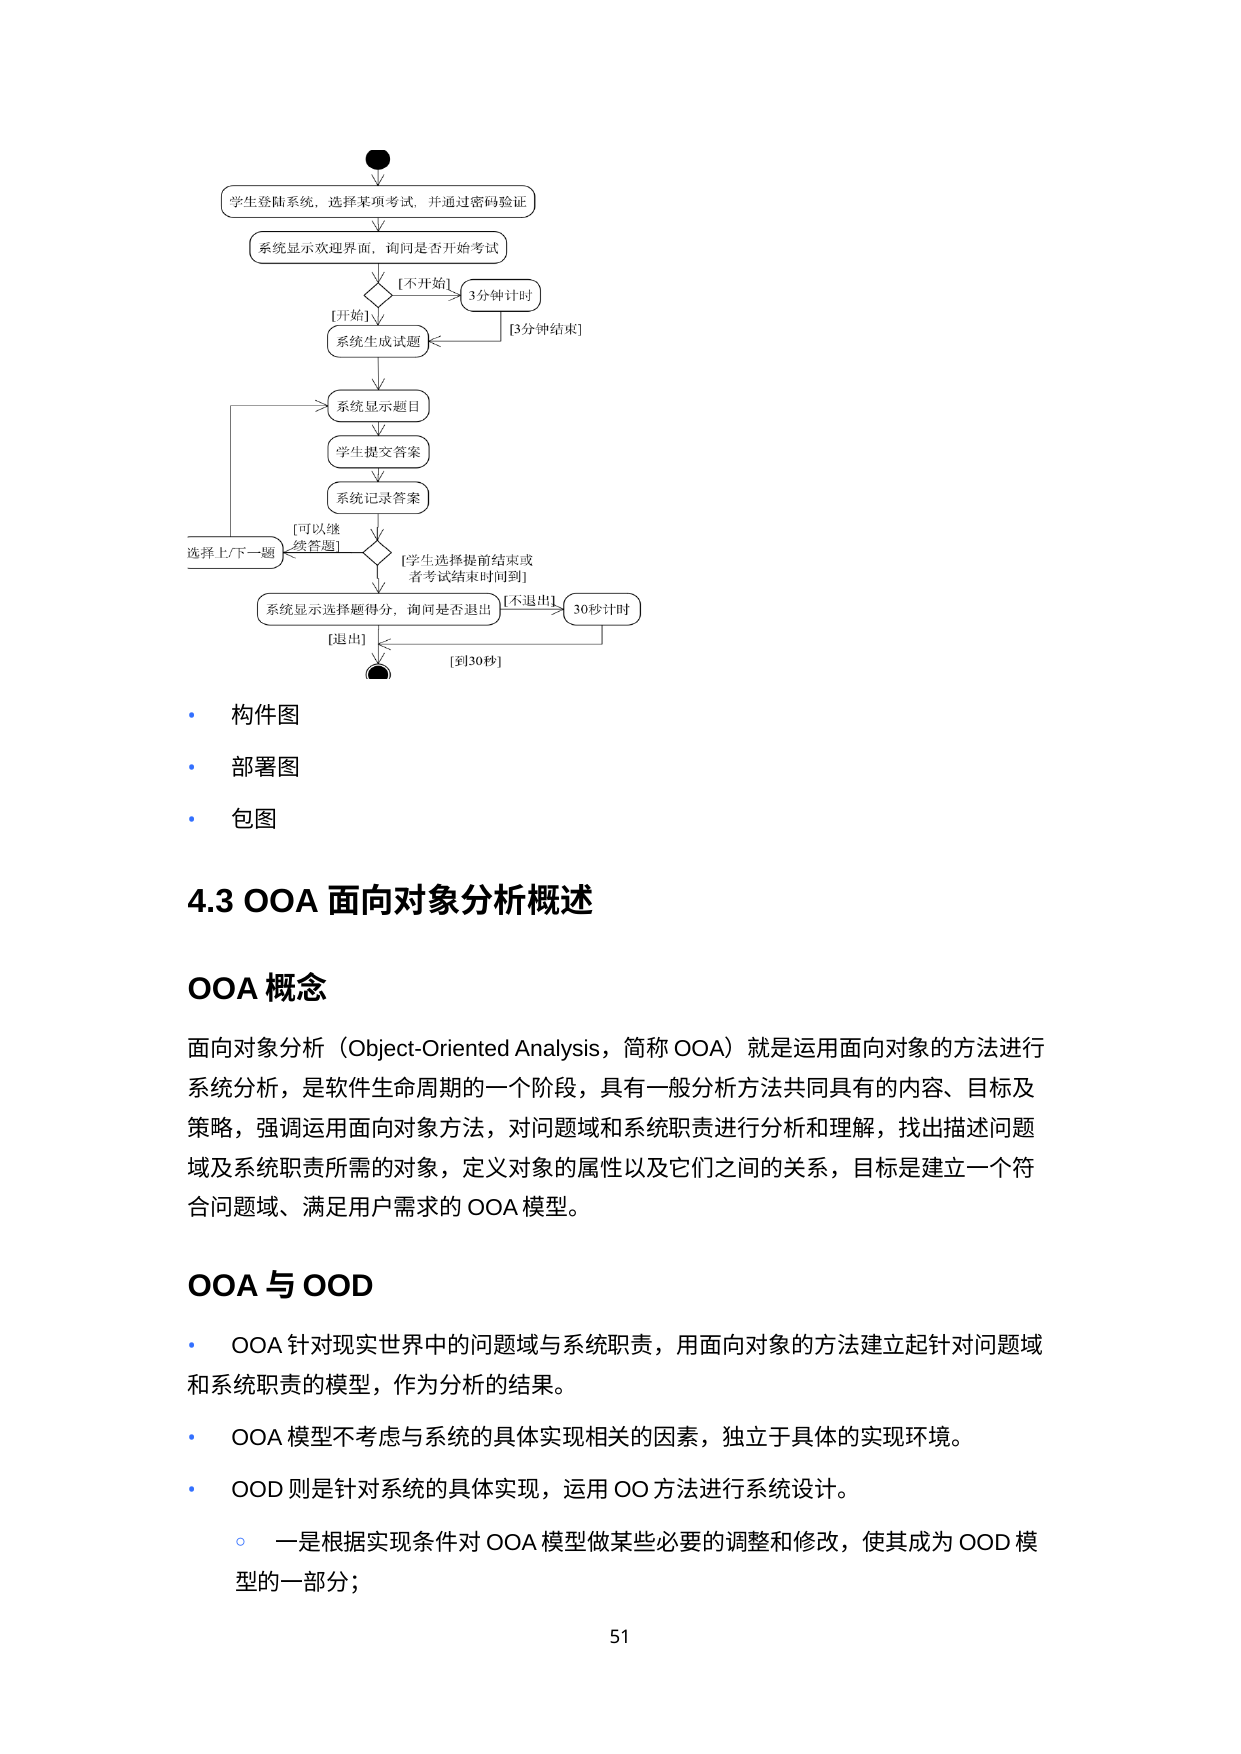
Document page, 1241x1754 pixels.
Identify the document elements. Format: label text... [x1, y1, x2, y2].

list 构件图 [187, 697, 1053, 730]
text OOA与OOD [187, 1260, 1053, 1305]
text 4.3 OOA 面向对象分析概述 [187, 874, 1053, 922]
list 部署图 [187, 749, 1053, 782]
list OOA模型不考虑与系统的具体实现相关的因素，独立于具体的实现环境。 [187, 1419, 1053, 1452]
text OOA概念 [187, 963, 1053, 1008]
text 面向对象分析（Object-Oriented Analysis，简称OOA）就是运用面向对象的方法进行系统分析，是软件生命周期的一个阶段，具有一般分析方法共同具有的内容、目标及策略，强调运用面向对象方法，对问题域和系统职责进行分析和理解，找出描述问题域及系统职责所需的对象，定义对象的属性以及它们之间的关系，目标是建立一个符合问题域、满足用户需求的OOA模型。 [187, 1030, 1053, 1222]
list 一是根据实现条件对OOA模型做某些必要的调整和修改，使其成为OOD模型的一部分； [235, 1523, 1053, 1597]
picture [187, 150, 643, 679]
list 包图 [187, 801, 1053, 834]
list OOD则是针对系统的具体实现，运用OO方法进行系统设计。 [187, 1471, 1053, 1504]
list OOA针对现实世界中的问题域与系统职责，用面向对象的方法建立起针对问题域和系统职责的模型，作为分析的结果。 [187, 1327, 1053, 1400]
